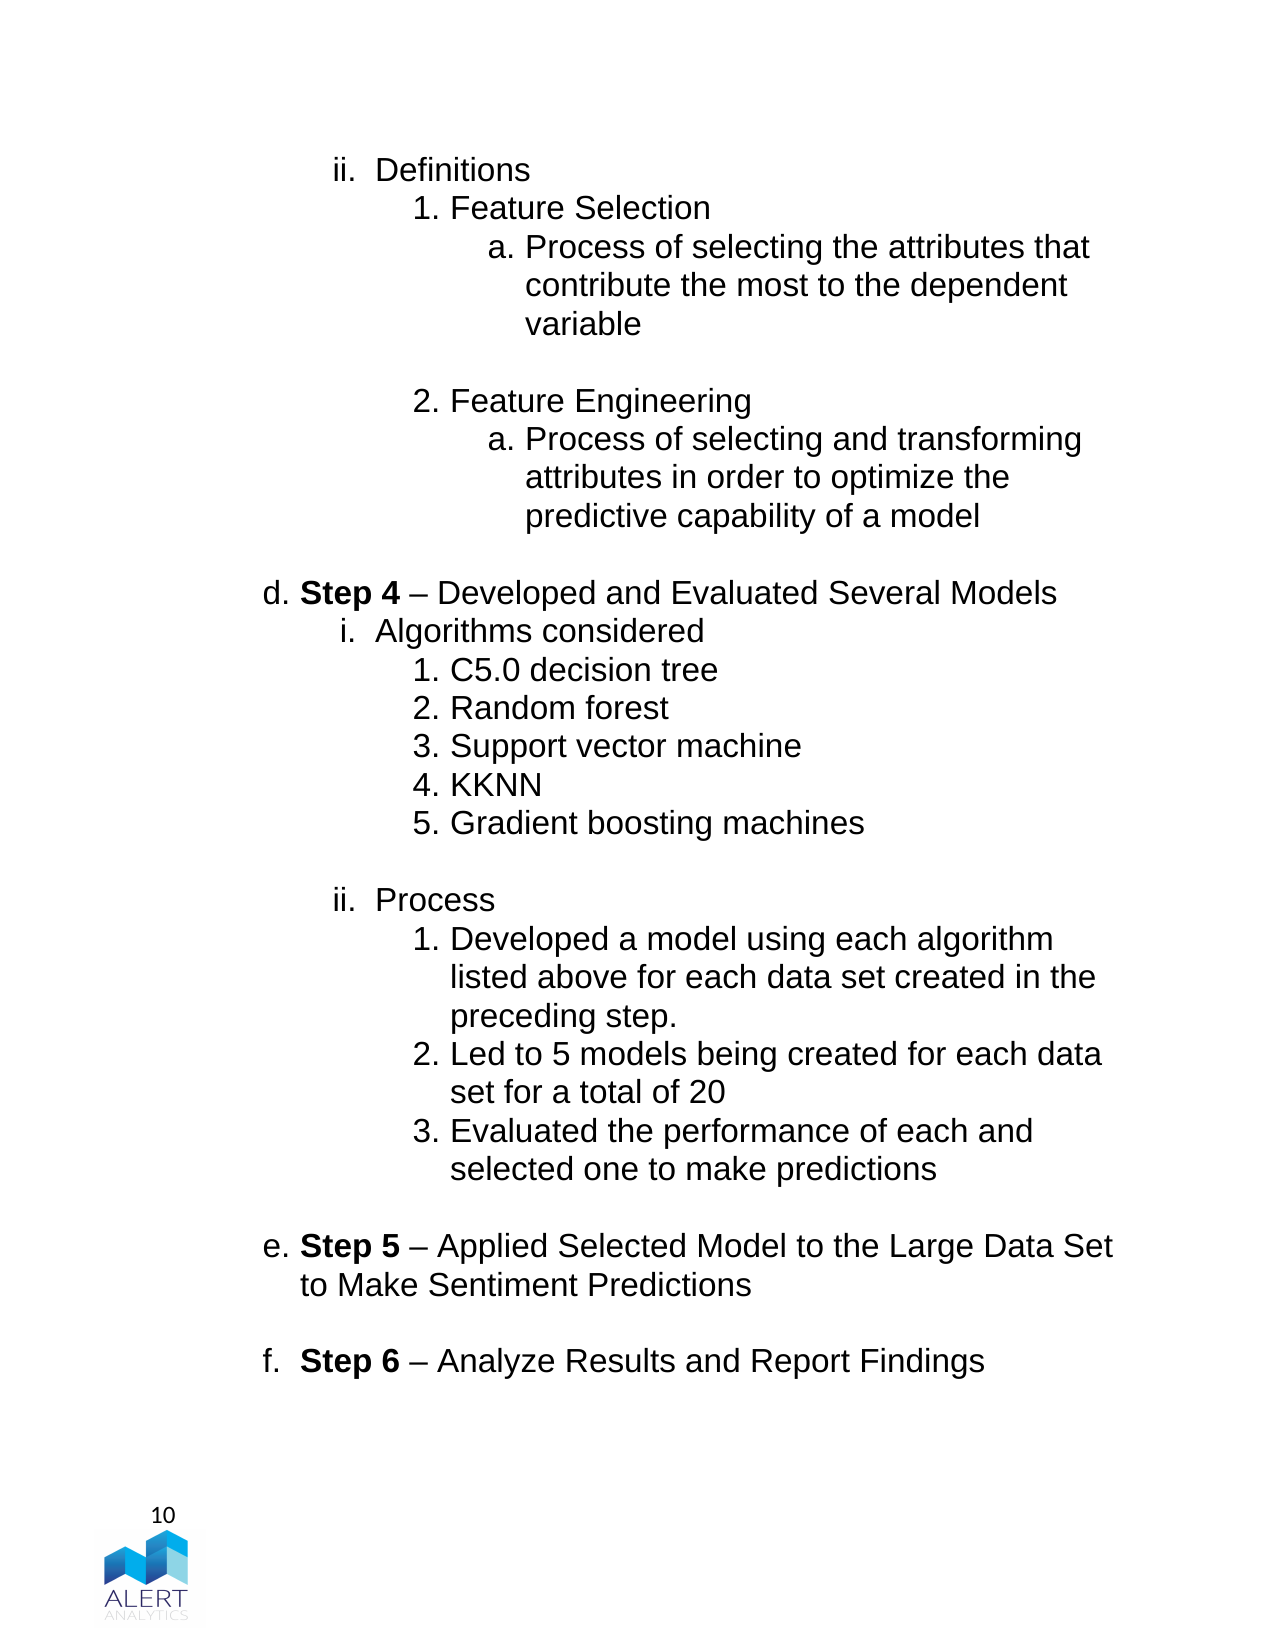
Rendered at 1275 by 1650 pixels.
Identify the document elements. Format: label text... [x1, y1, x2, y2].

list Support vector machine [412, 727, 1125, 765]
list C5.0 decision tree [412, 650, 1125, 688]
list KKNN [412, 765, 1125, 803]
list Process of selecting and transforming attributes in order to optimize the predictive capability of a model [487, 419, 1125, 534]
picture [93, 1529, 207, 1628]
list Definitions [356, 150, 1125, 188]
list Step 4 – Developed and Evaluated Several Models [262, 573, 1125, 611]
list Step 5 – Applied Selected Model to the Large Data Set to Make Sentiment Predictions [262, 1226, 1125, 1303]
list Process of selecting the attributes that contribute the most to the dependent variable [487, 227, 1125, 342]
list Gradient boosting machines [412, 803, 1125, 842]
list Step 6 – Analyze Results and Report Findings [262, 1342, 1125, 1380]
list Algorithms considered [356, 611, 1125, 650]
list Feature Engineering [412, 381, 1125, 419]
list Feature Selection [412, 188, 1125, 227]
list Evaluated the performance of each and selected one to make predictions [412, 1111, 1125, 1188]
list Led to 5 models being created for each data set for a total of 20 [412, 1034, 1125, 1111]
list Random forest [412, 688, 1125, 727]
list Process [356, 880, 1125, 919]
list Developed a model using each algorithm listed above for each data set created in the preceding step. [412, 919, 1125, 1034]
